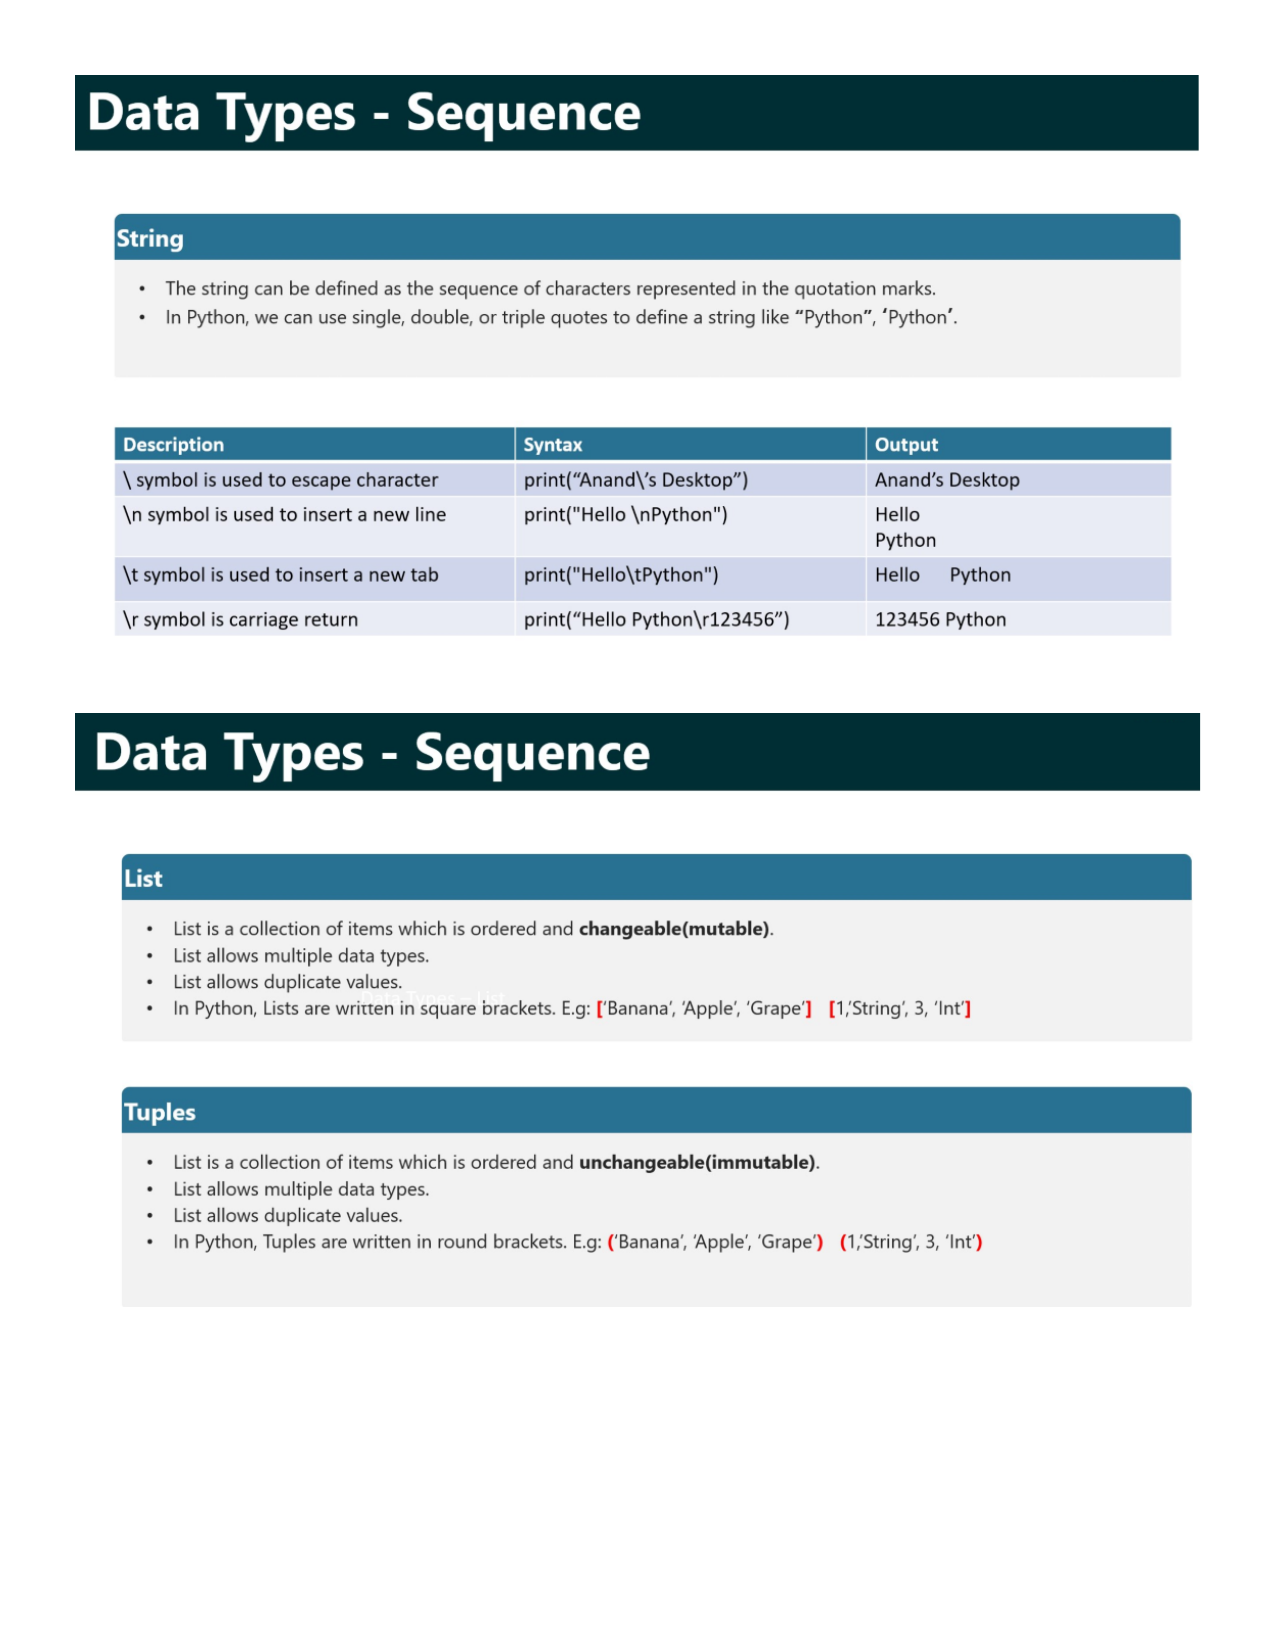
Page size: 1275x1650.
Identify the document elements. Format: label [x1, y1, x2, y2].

picture [75, 75, 1199, 648]
picture [75, 713, 1200, 1307]
